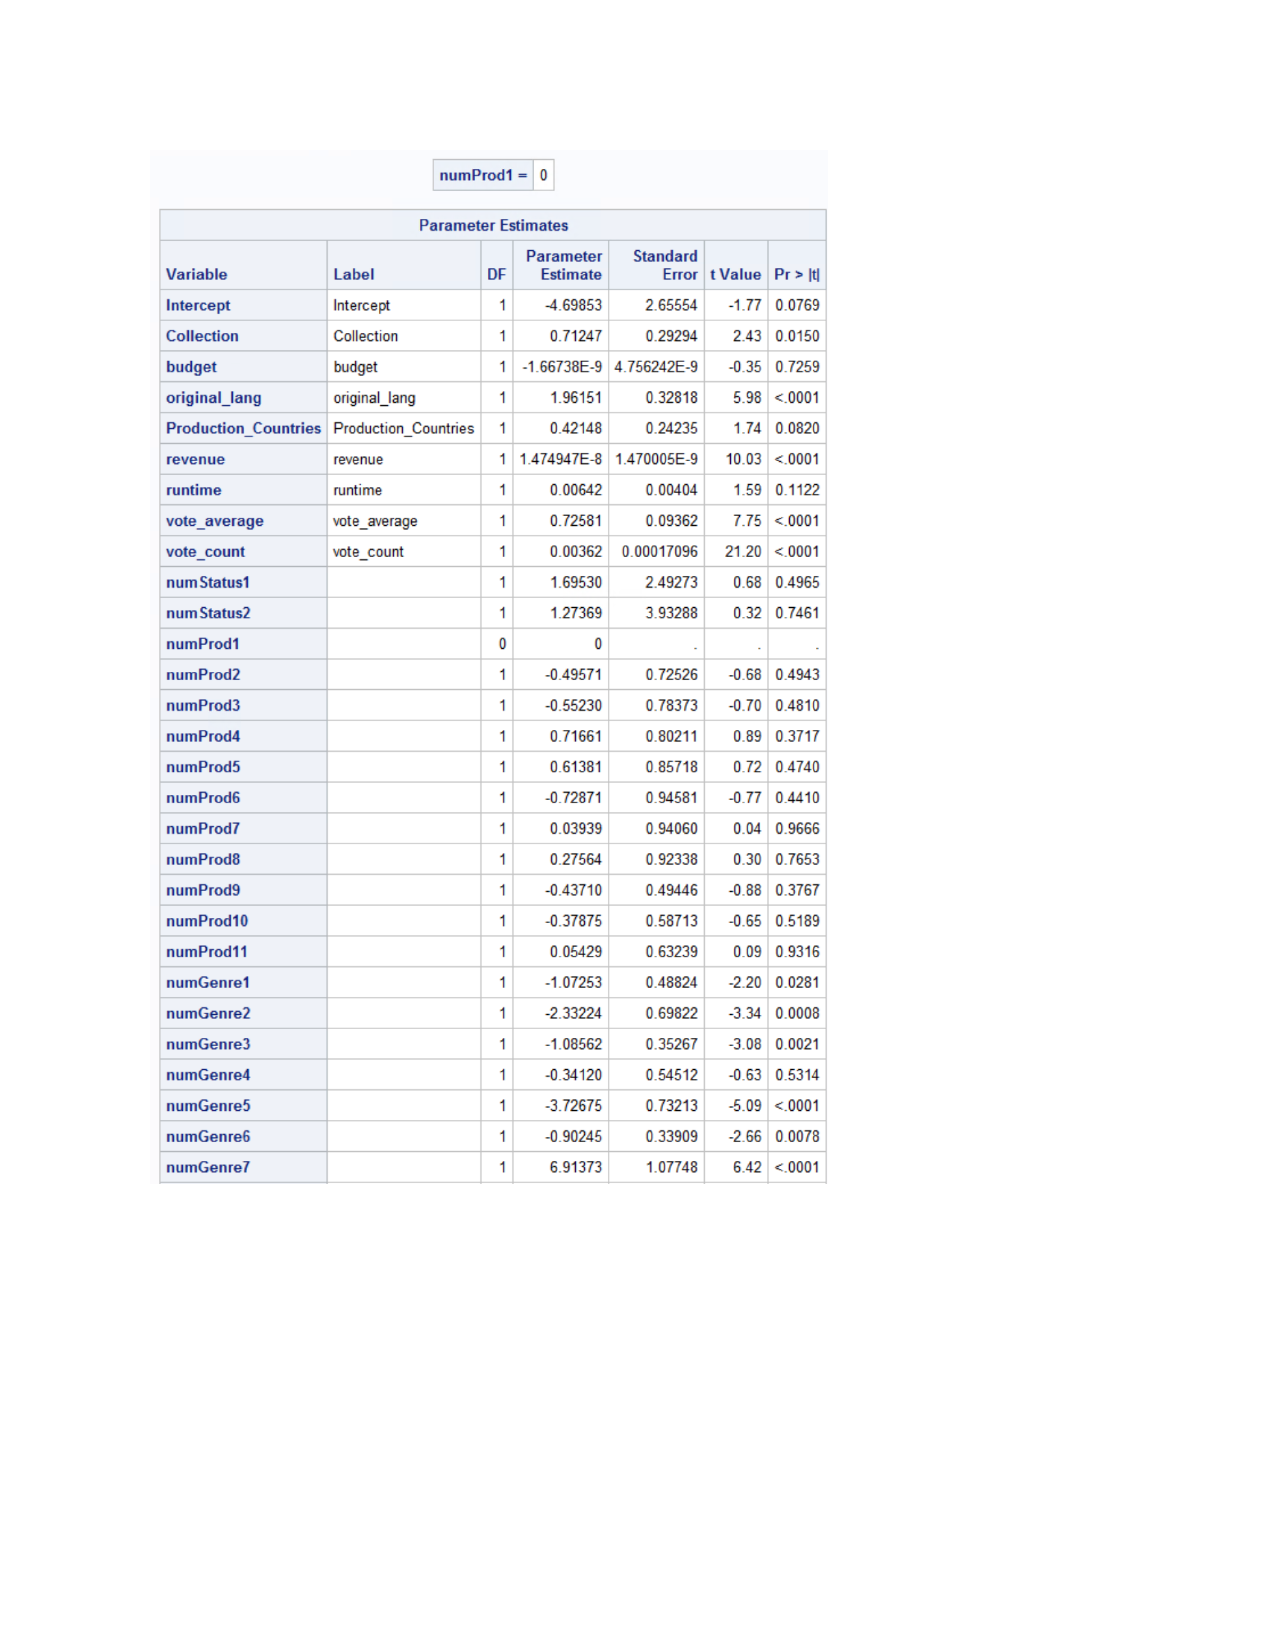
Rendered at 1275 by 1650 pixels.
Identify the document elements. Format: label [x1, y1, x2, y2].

picture [150, 150, 828, 1184]
